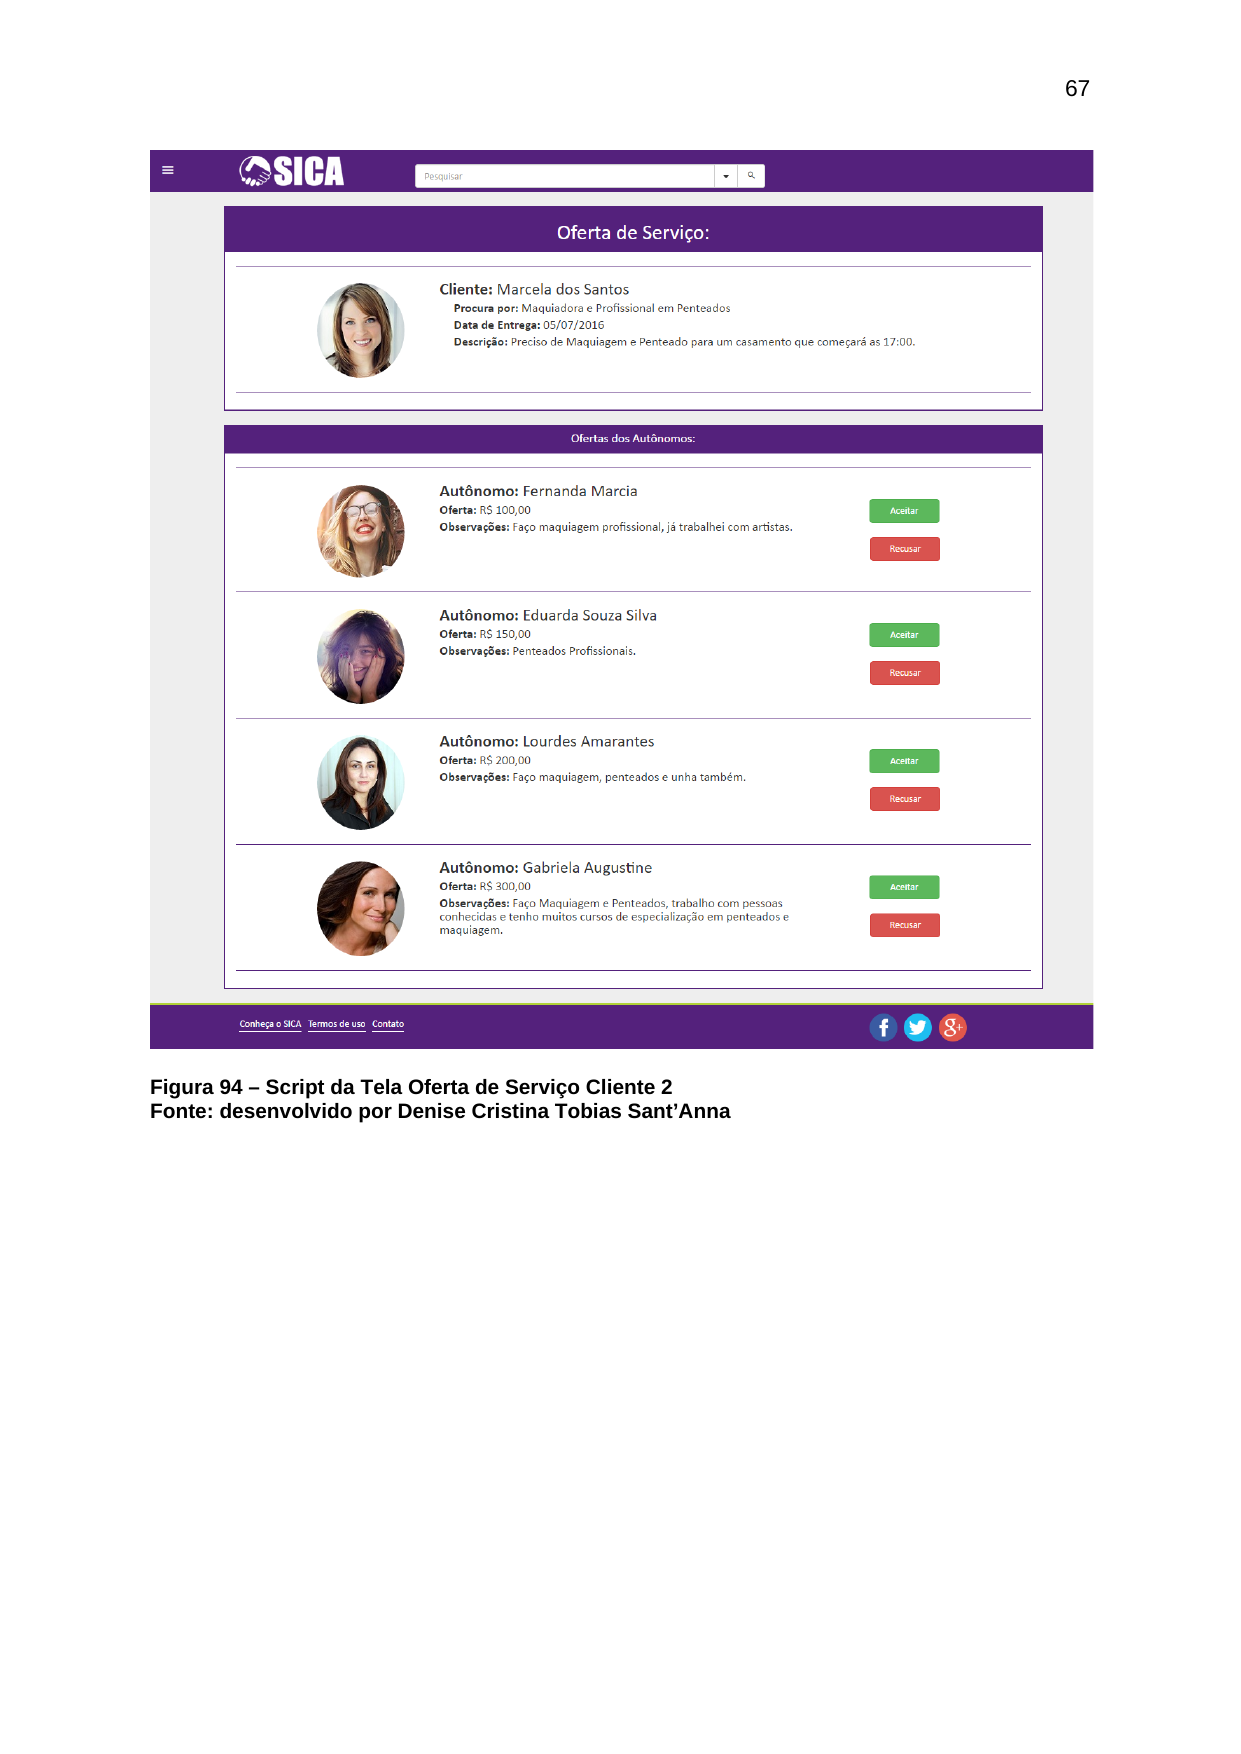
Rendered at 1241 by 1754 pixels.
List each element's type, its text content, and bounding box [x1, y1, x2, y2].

picture [150, 150, 1094, 1049]
text Fonte: desenvolvido por Denise Cristina Tobias Sant’Anna [150, 1099, 1090, 1123]
text Figura 94 – Script da Tela Oferta de Serviço Cliente 2 [150, 1075, 1090, 1099]
